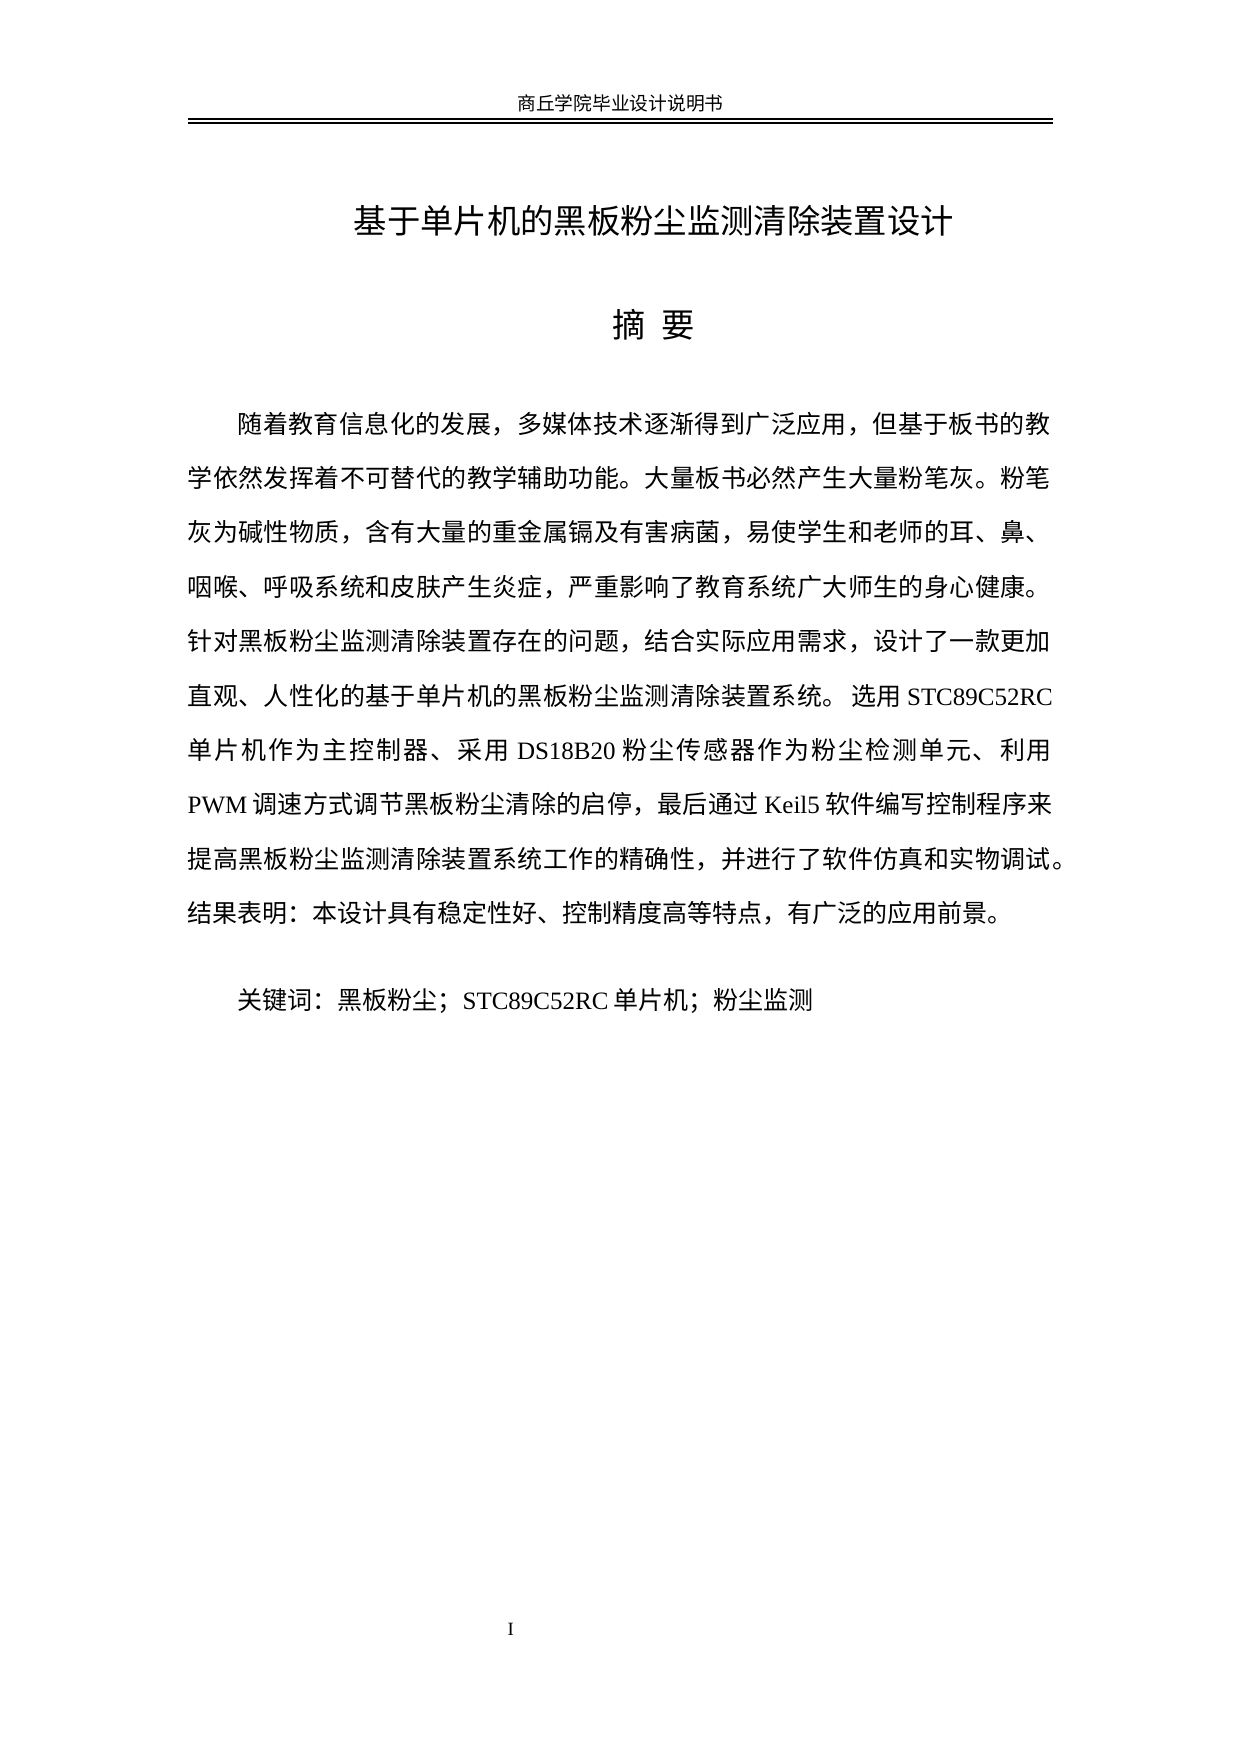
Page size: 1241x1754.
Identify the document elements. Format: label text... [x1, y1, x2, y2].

text 基于单片机的黑板粉尘监测清除装置设计 [187, 194, 1053, 243]
text 摘 要 [187, 299, 1053, 347]
text 关键词：黑板粉尘；STC89C52RC单片机；粉尘监测 [187, 980, 1053, 1017]
text 随着教育信息化的发展，多媒体技术逐渐得到广泛应用，但基于板书的教学依然发挥着不可替代的教学辅助功能。大量板书必然产生大量粉笔灰。粉笔灰为碱性物质，含有大量的重金属镉及有害病菌，易使学生和老师的耳、鼻、咽喉、呼吸系统和皮肤产生炎症，严重影响了教育系统广大师生的身心健康。针对黑板粉尘监测清除装置存在的问题，结合实际应用需求，设计了一款更加直观、人性化的基于单片机的黑板粉尘监测清除装置系统。选用STC89C52RC单片机作为主控制器、采用DS18B20粉尘传感器作为粉尘检测单元、利用PWM调速方式调节黑板粉尘清除的启停，最后通过Keil5软件编写控制程序来提高黑板粉尘监测清除装置系统工作的精确性，并进行了软件仿真和实物调试。结果表明：本设计具有稳定性好、控制精度高等特点，有广泛的应用前景。 [187, 404, 1053, 930]
